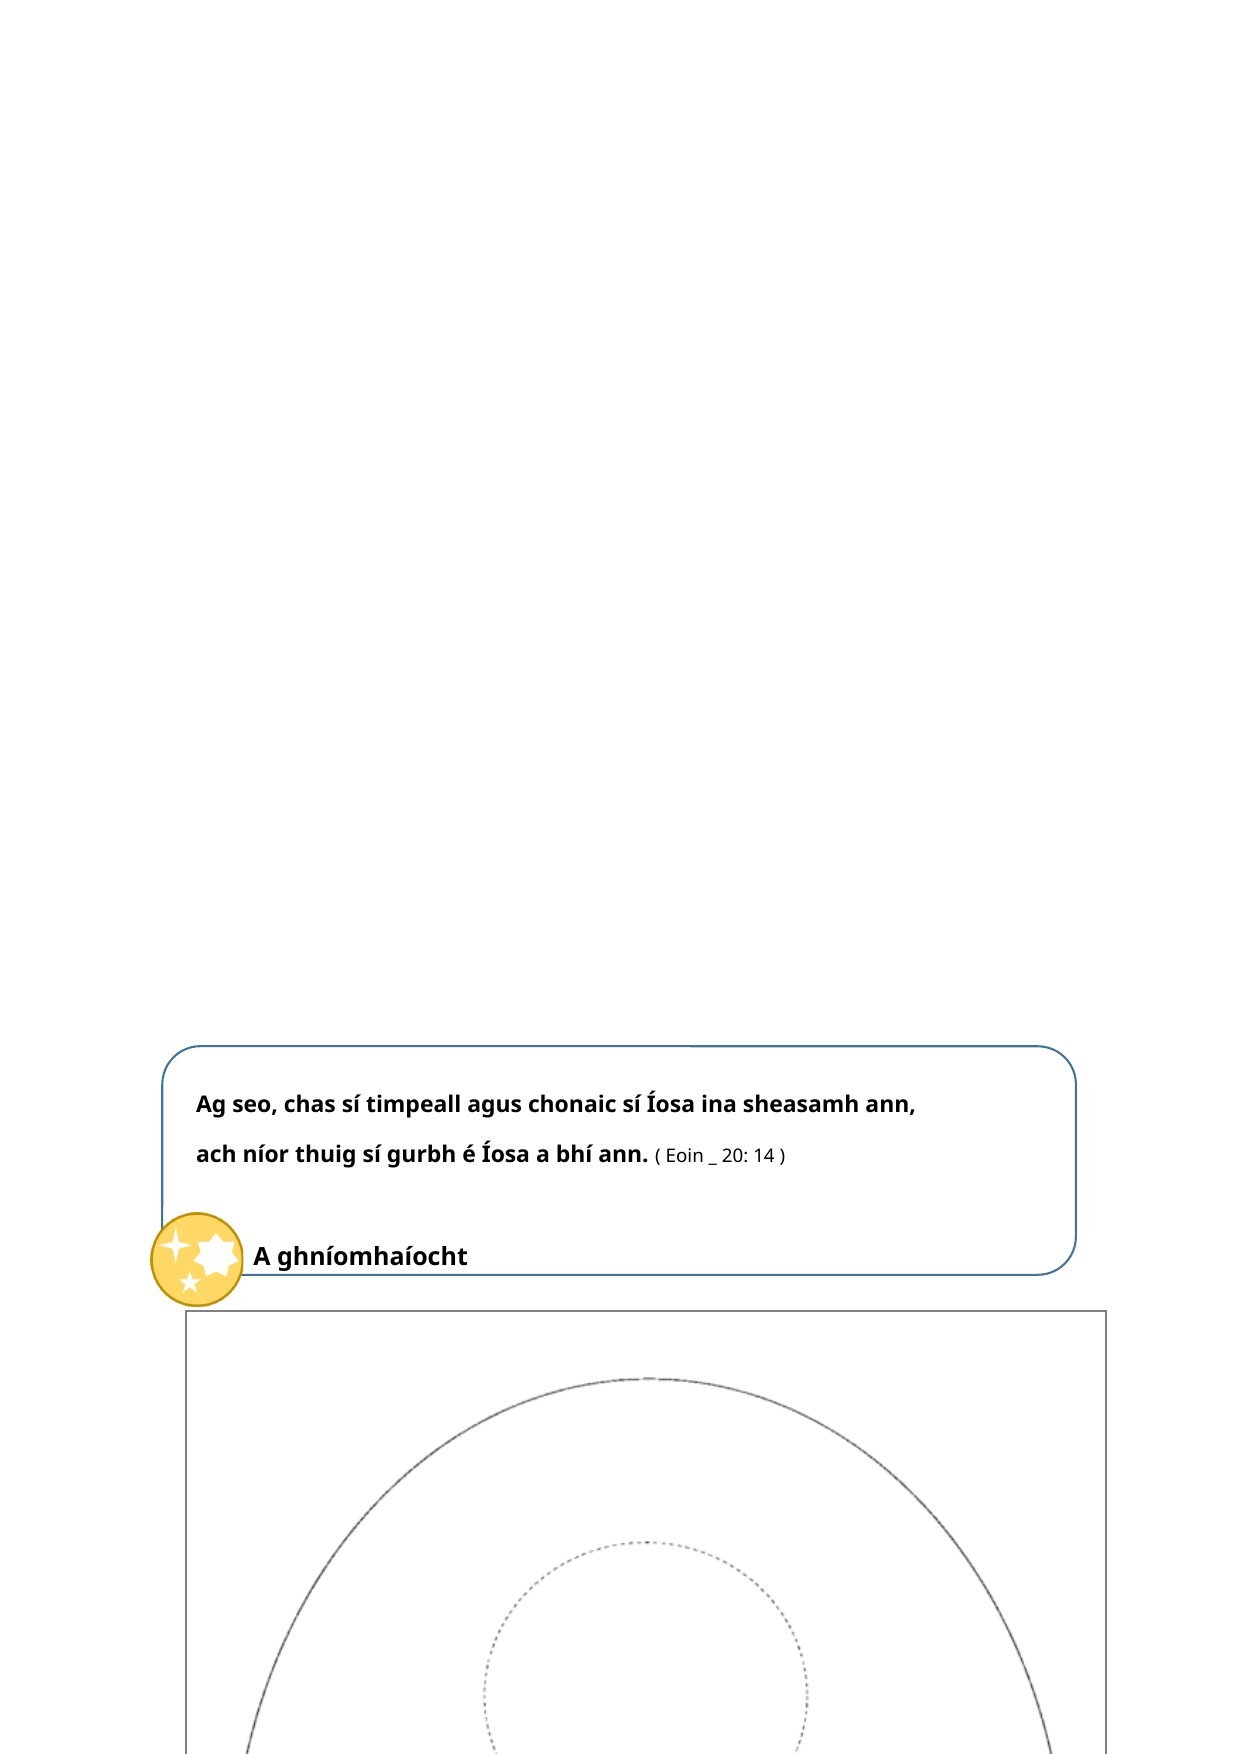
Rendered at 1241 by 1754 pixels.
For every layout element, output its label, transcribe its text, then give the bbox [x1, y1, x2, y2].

picture [150, 1212, 244, 1307]
picture [187, 1312, 1105, 1754]
text A ghníomhaíocht [244, 1239, 1090, 1273]
text Ag seo, chas sí timpeall agus chonaic sí Íosa ina sheasamh ann, [150, 1088, 1090, 1119]
text ach níor thuig sí gurbh é Íosa a bhí ann. ( Eoin _ 20: 14 ) [150, 1138, 1090, 1169]
